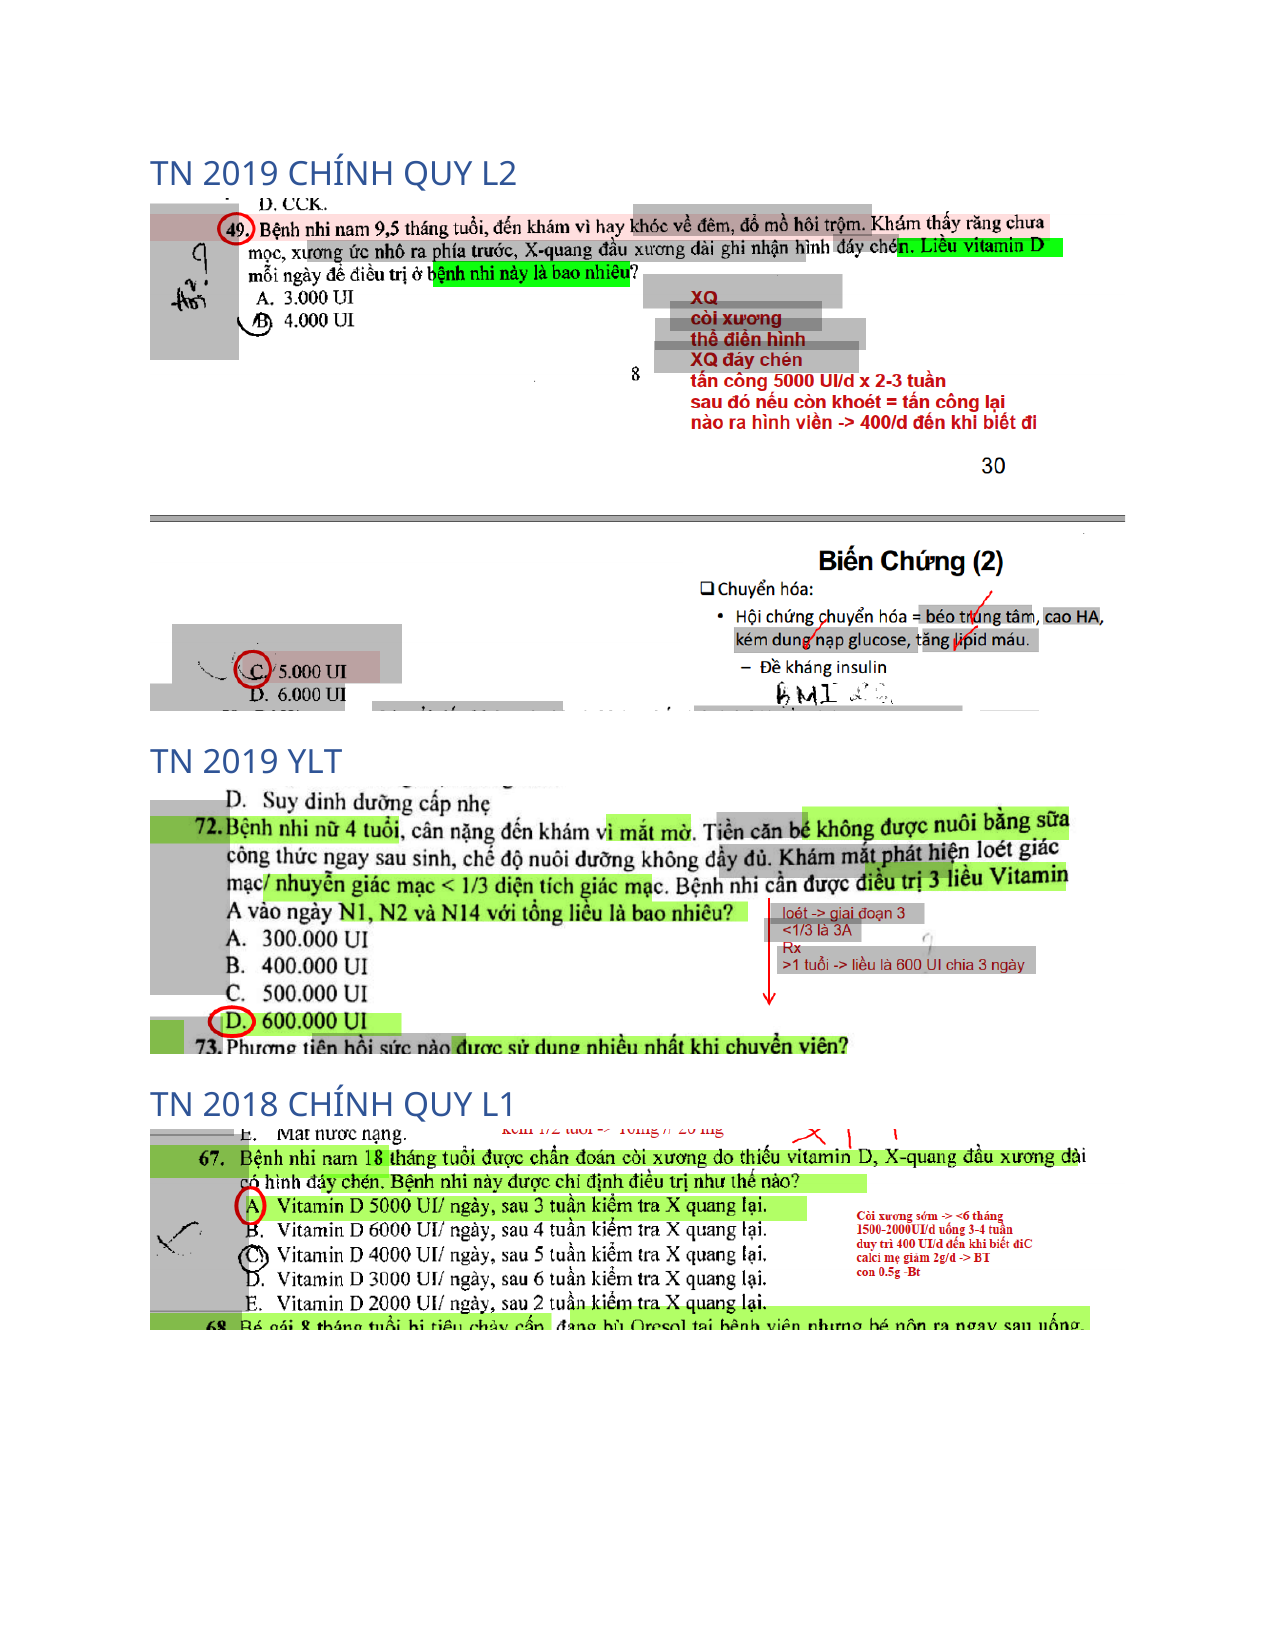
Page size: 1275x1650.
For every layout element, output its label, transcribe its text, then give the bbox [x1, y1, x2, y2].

picture [150, 1129, 1125, 1330]
picture [150, 786, 1125, 1054]
picture [150, 198, 1125, 711]
subtitle TN 2019 YLT [150, 738, 1125, 783]
subtitle TN 2018 CHÍNH QUY L1 [150, 1081, 1125, 1126]
subtitle TN 2019 CHÍNH QUY L2 [150, 150, 1125, 195]
